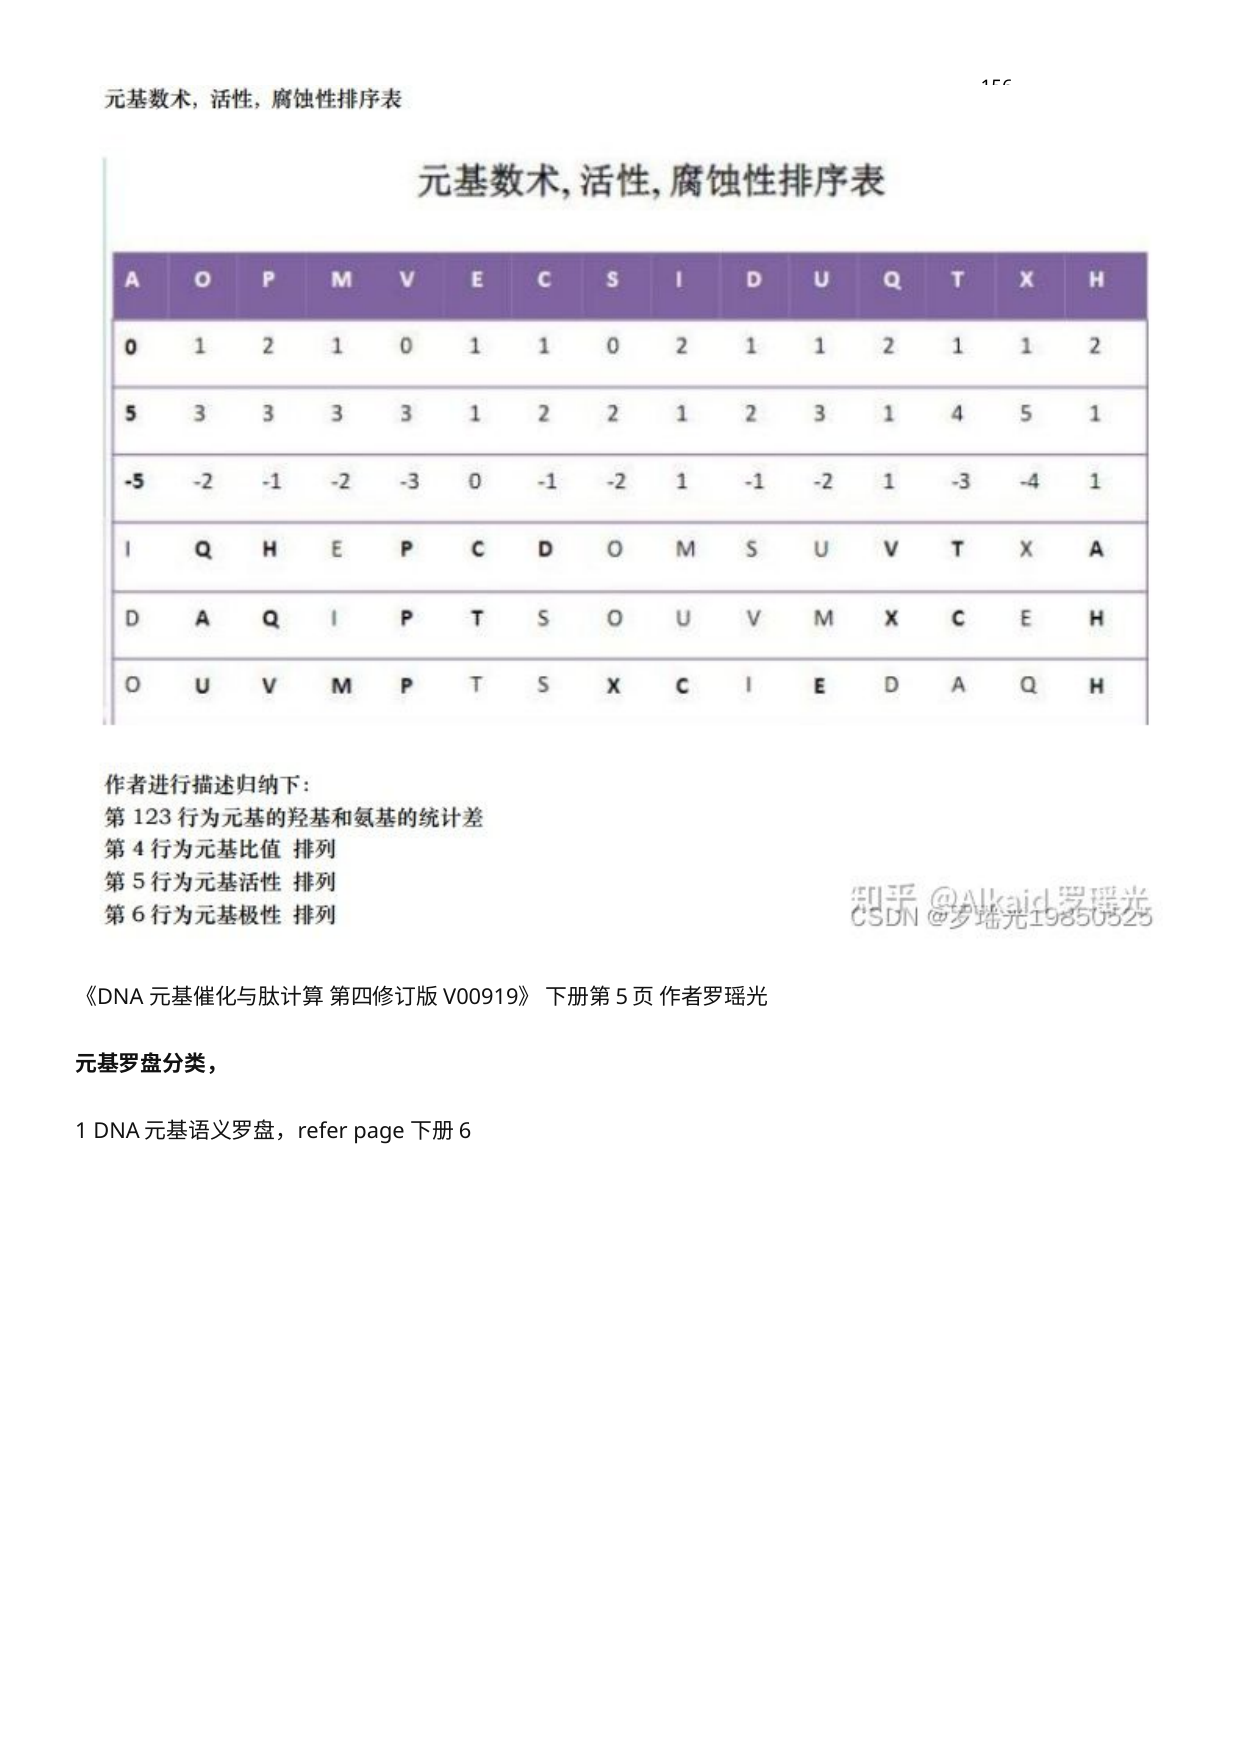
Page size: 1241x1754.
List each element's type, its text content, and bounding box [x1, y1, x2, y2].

picture [75, 85, 1177, 945]
text 元基罗盘分类， [75, 1046, 1165, 1078]
text 《DNA 元基催化与肽计算 第四修订版V00919》 下册第5页 作者罗瑶光 [75, 979, 1165, 1011]
text 1 DNA元基语义罗盘，refer page 下册6 [75, 1113, 1165, 1144]
